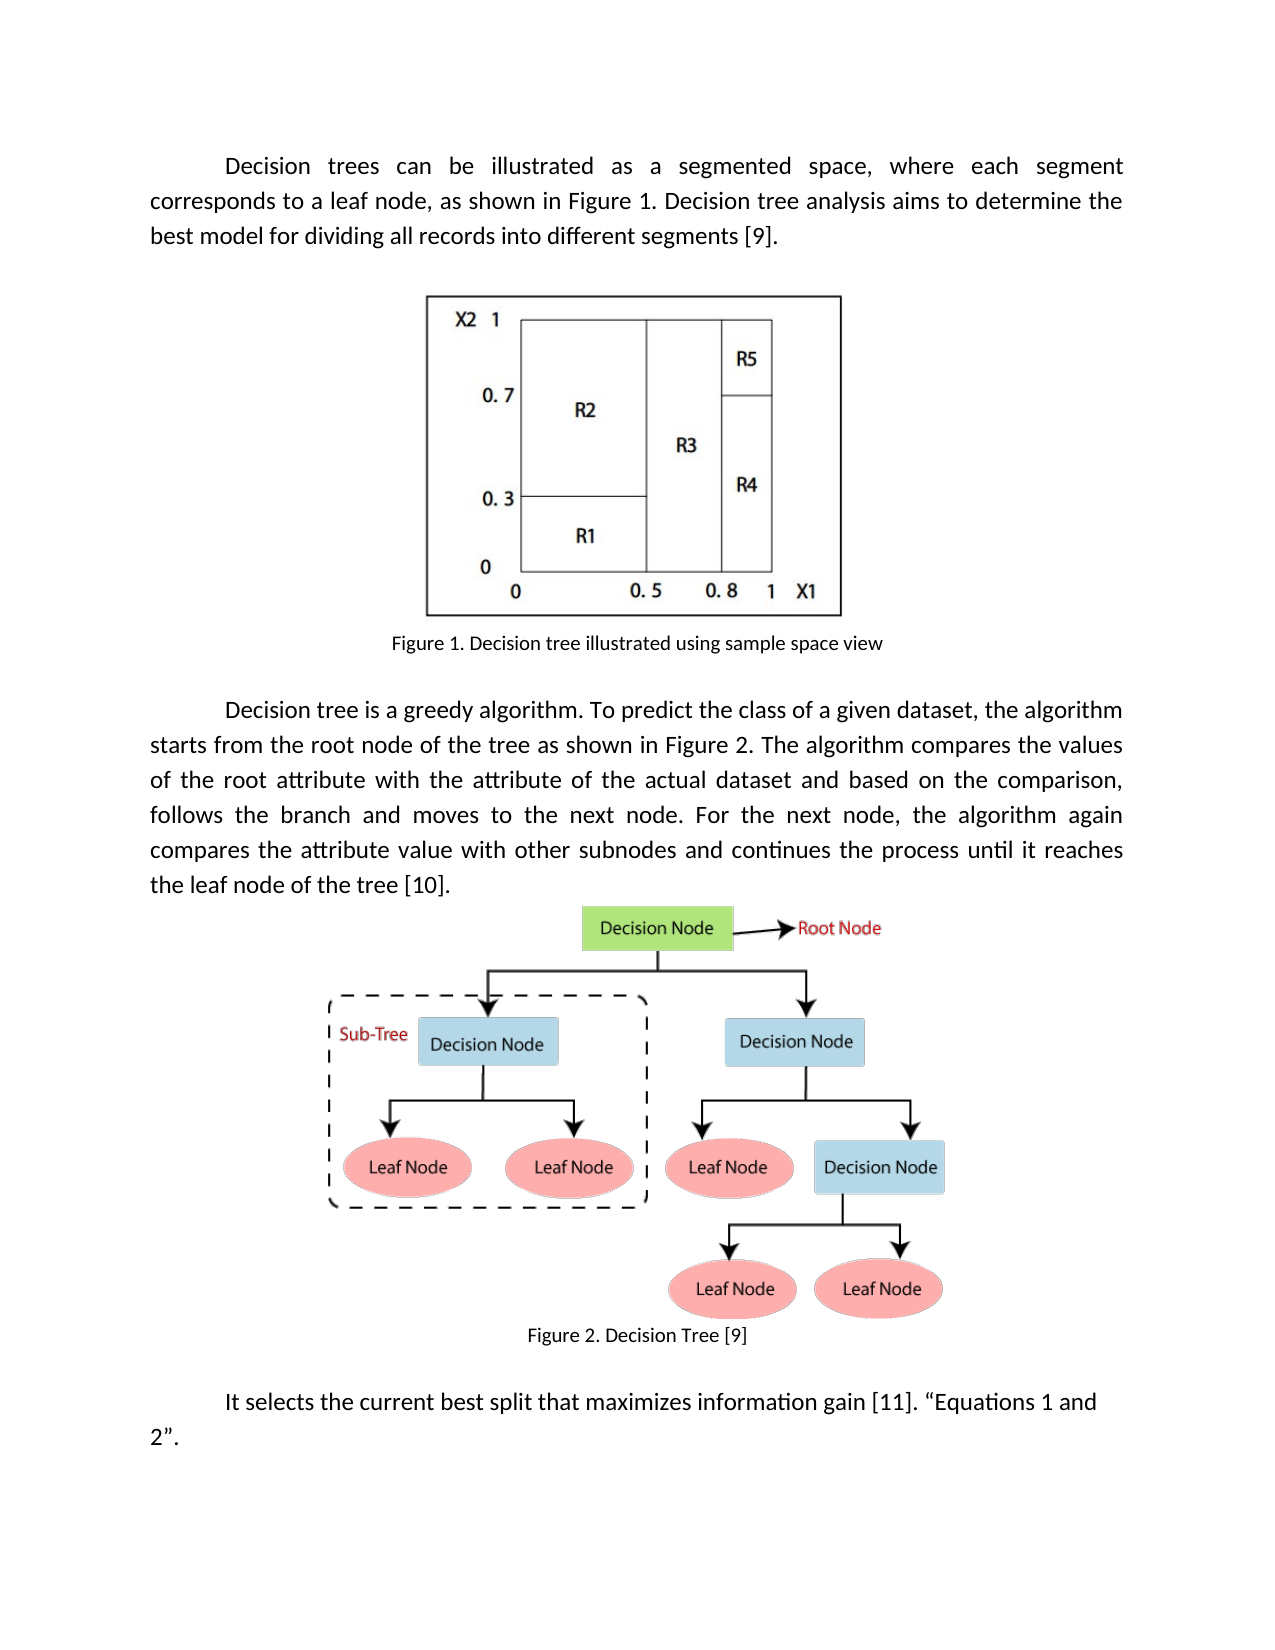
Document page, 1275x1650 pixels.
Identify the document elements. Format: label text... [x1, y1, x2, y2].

text Decision trees can be illustrated as a segmented space, where each segment corresponds to a leaf node, as shown in Figure 1. Decision tree analysis aims to determine the best model for dividing all records into different segments [9]. [150, 150, 1125, 251]
text It selects the current best split that maximizes information gain [11]. “Equations 1 and 2”. [150, 1387, 1125, 1452]
text Decision tree is a greedy algorithm. To predict the class of a given dataset, the algorithm starts from the root node of the tree as shown in Figure 2. The algorithm compares the values of the root attribute with the attribute of the actual dataset and based on the comparison, follows the branch and moves to the next node. For the next node, the algorithm again compares the attribute value with other subnodes and continues the process until it reaches the leaf node of the tree [10]. [150, 694, 1125, 899]
text Figure 2. Decision Tree [9] [150, 1322, 1125, 1348]
picture [325, 903, 950, 1319]
picture [417, 290, 858, 626]
text Figure 1. Decision tree illustrated using sample space view [150, 630, 1125, 655]
